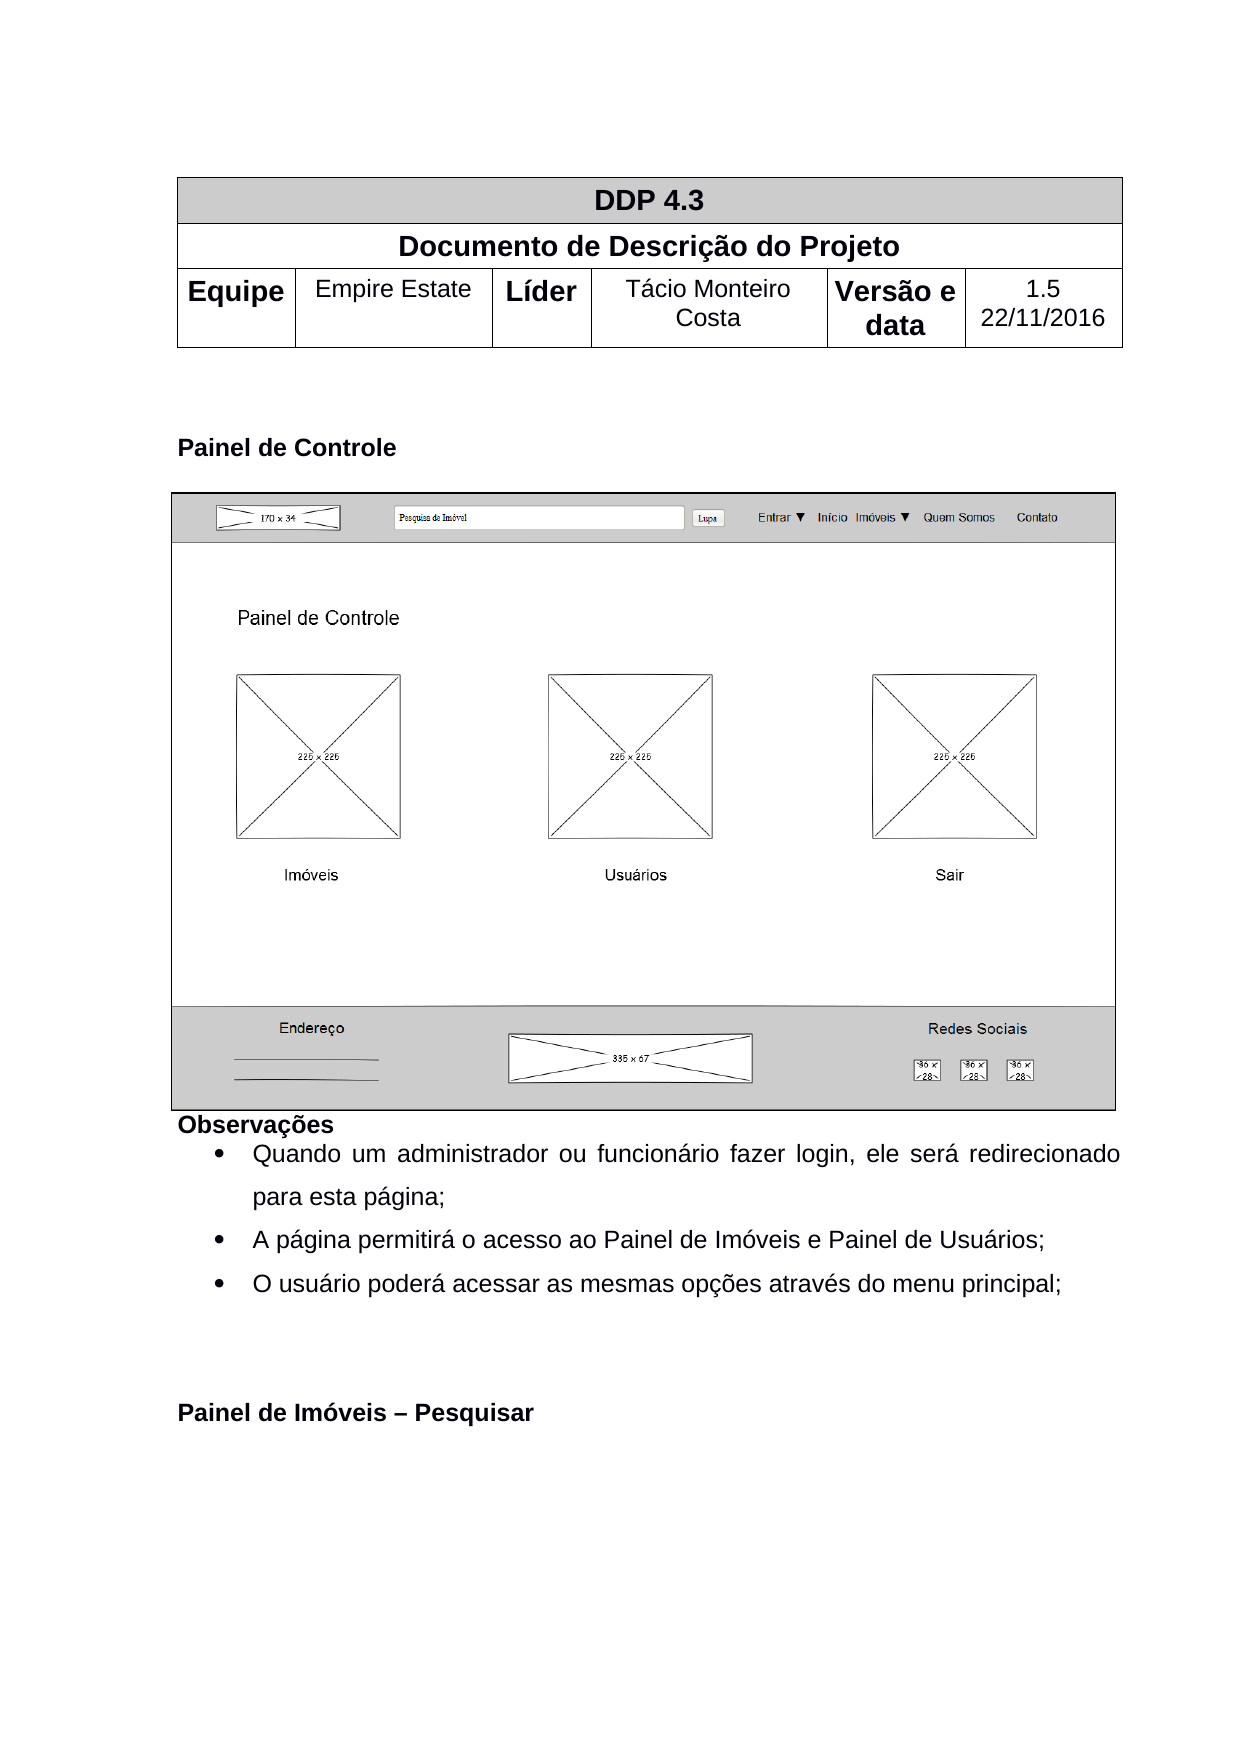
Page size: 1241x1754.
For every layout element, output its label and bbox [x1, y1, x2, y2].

picture [172, 493, 1115, 1110]
